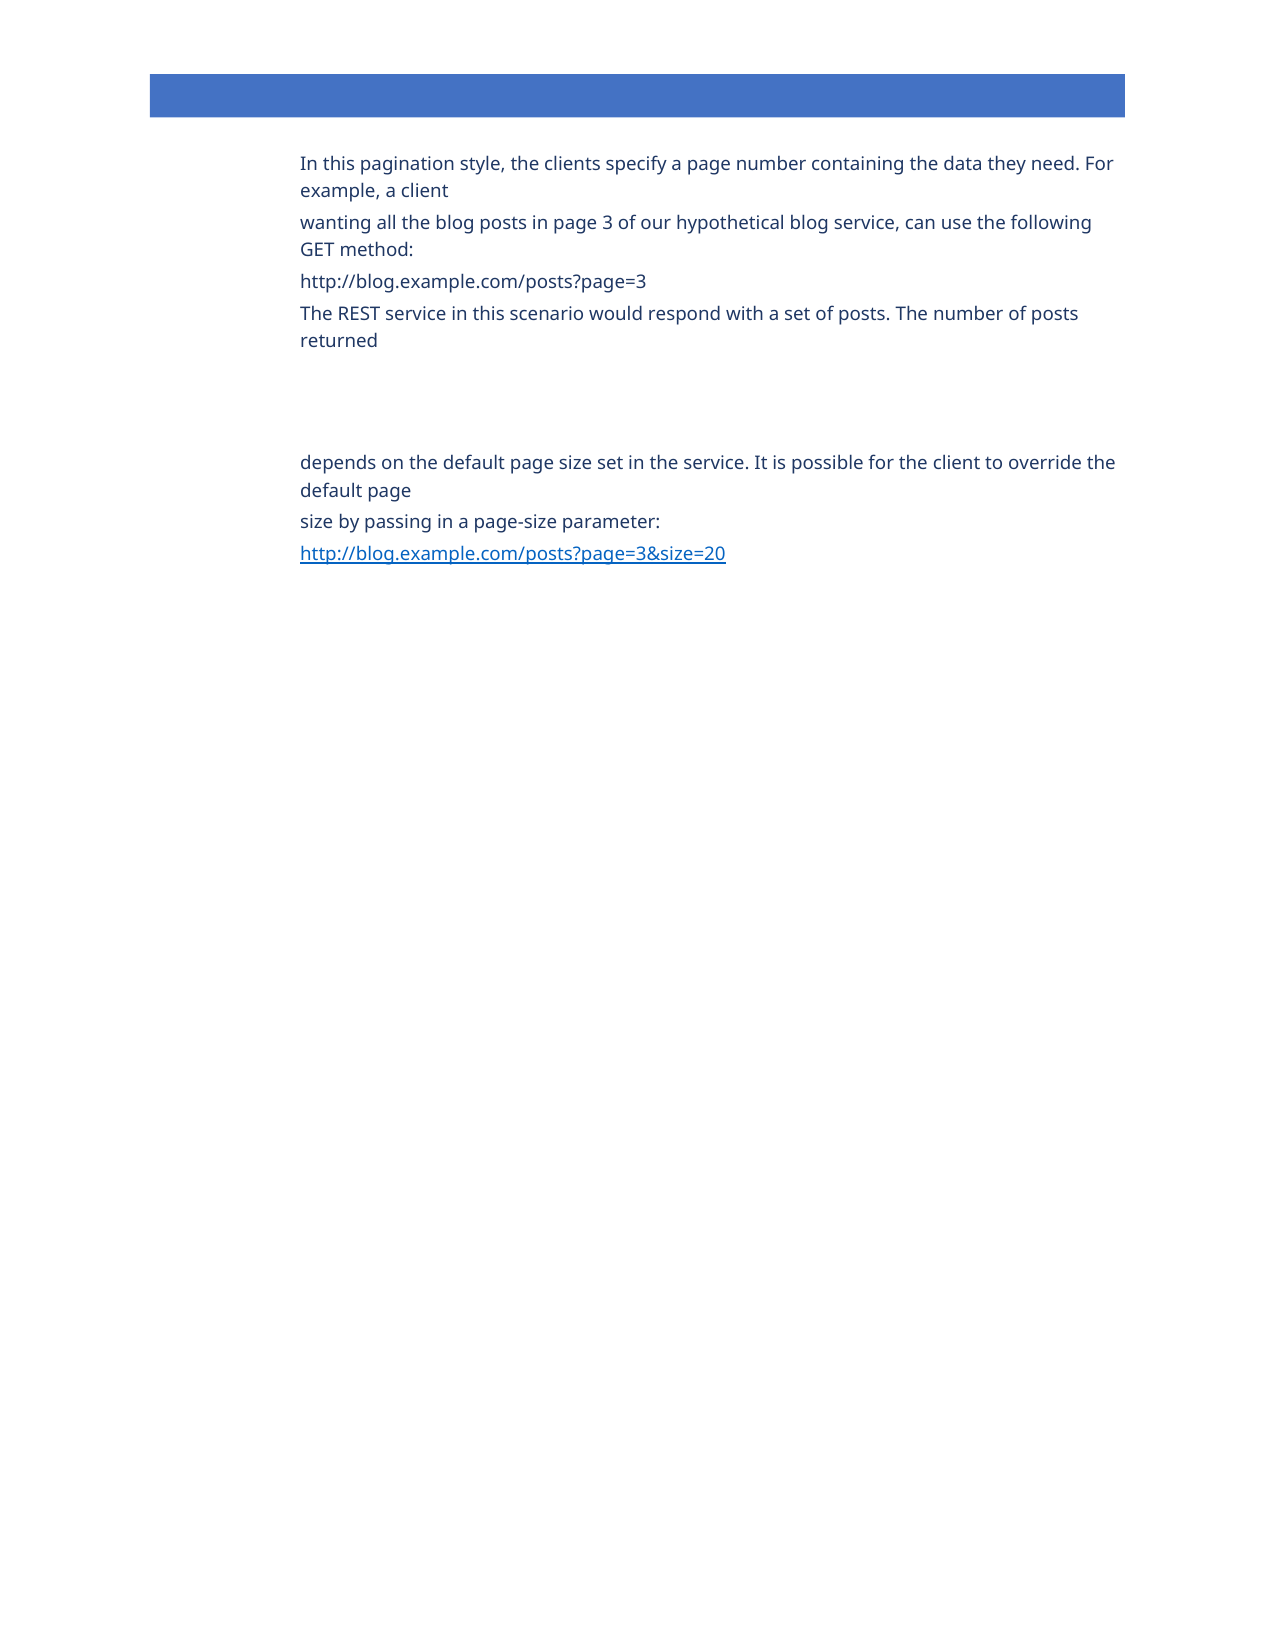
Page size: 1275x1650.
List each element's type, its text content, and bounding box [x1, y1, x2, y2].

subtitle The REST service in this scenario would respond with a set of posts. The number of posts returned [300, 300, 1125, 353]
subtitle In this pagination style, the clients specify a page number containing the data they need. For example, a client [300, 150, 1125, 203]
subtitle http://blog.example.com/posts?page=3 [300, 268, 1125, 294]
subtitle wanting all the blog posts in page 3 of our hypothetical blog service, can use the following GET method: [300, 209, 1125, 262]
subtitle size by passing in a page-size parameter: [300, 509, 1125, 534]
subtitle depends on the default page size set in the service. It is possible for the client to override the default page [300, 449, 1125, 503]
subtitle http://blog.example.com/posts?page=3&size=20 [300, 540, 1125, 566]
